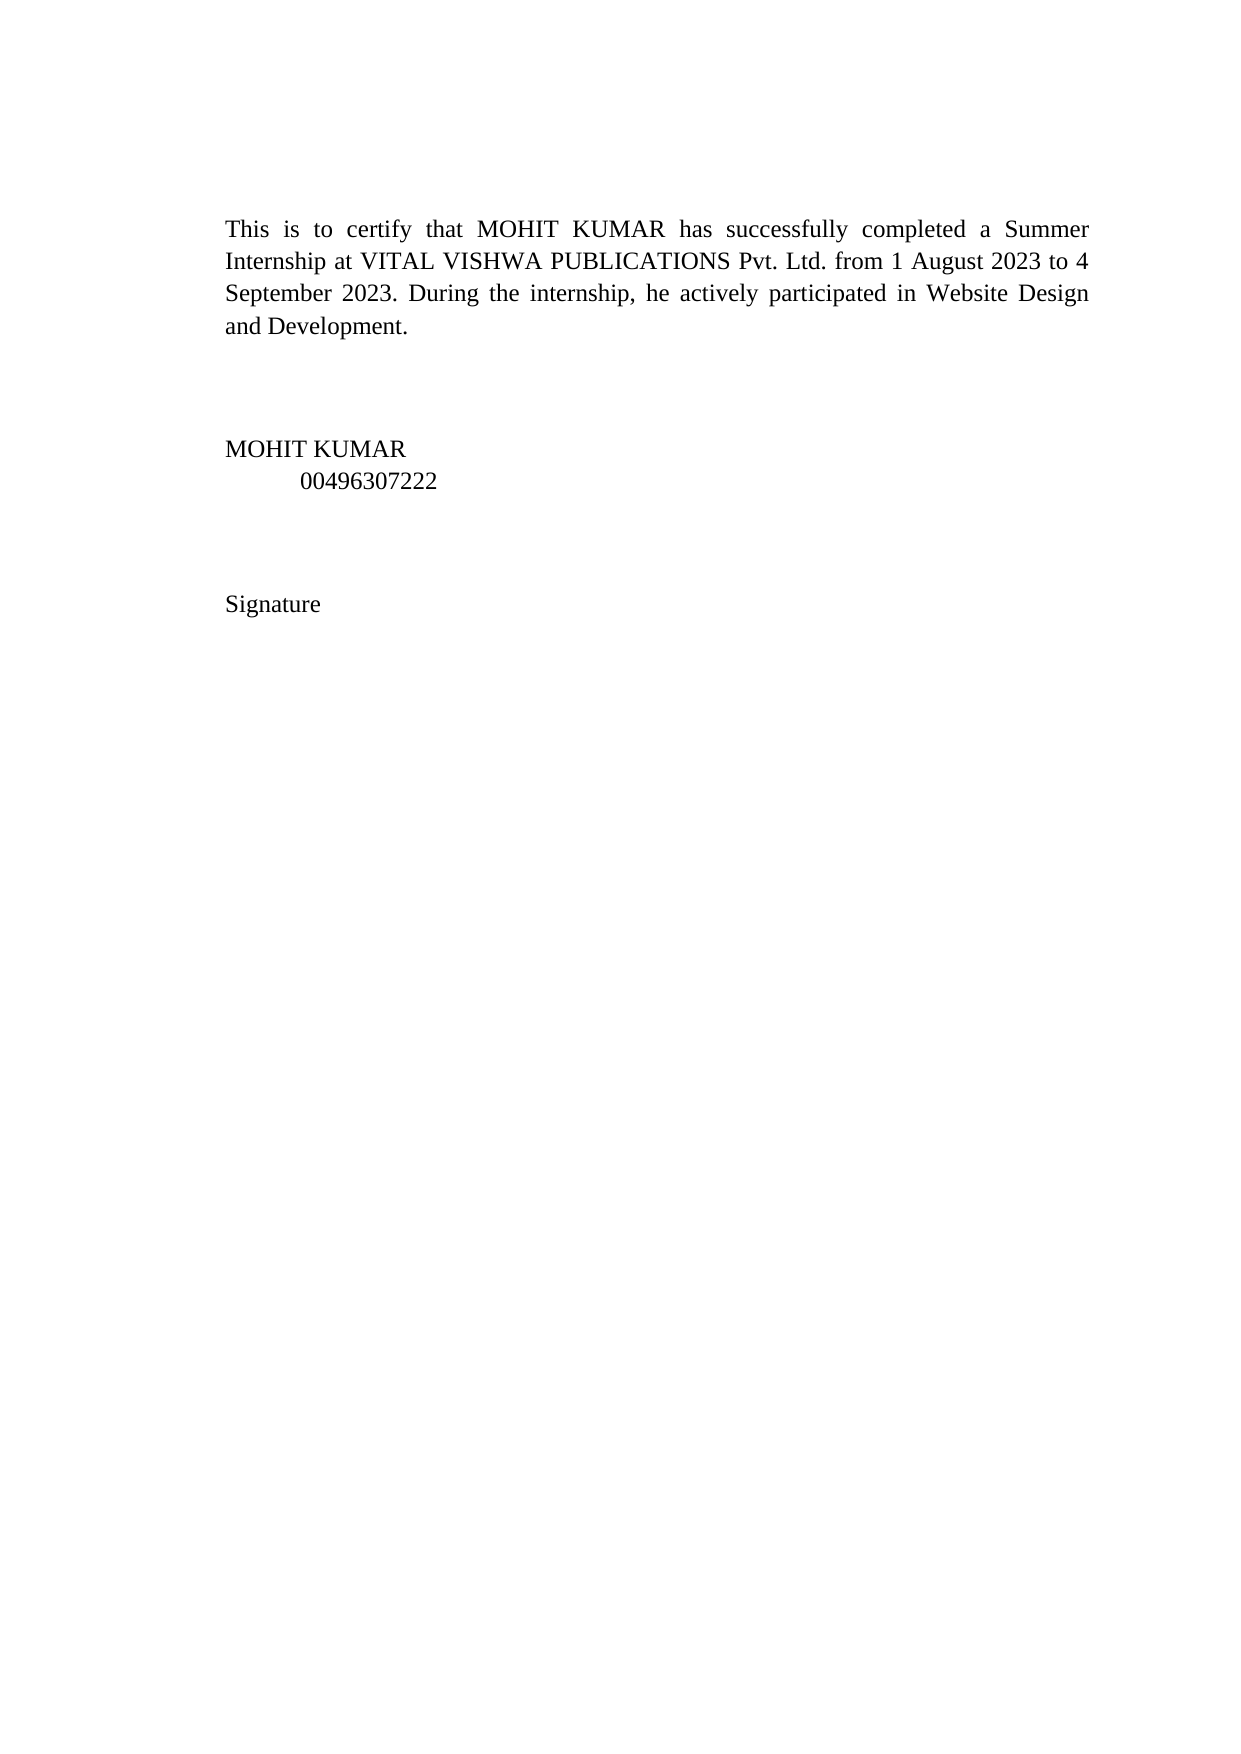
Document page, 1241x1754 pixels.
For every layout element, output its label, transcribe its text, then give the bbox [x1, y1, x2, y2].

text This is to certify that MOHIT KUMAR has successfully completed a Summer Internship at VITAL VISHWA PUBLICATIONS Pvt. Ltd. from 1 August 2023 to 4 September 2023. During the internship, he actively participated in Website Design and Development. [217, 212, 1098, 342]
text Signature [217, 587, 1098, 620]
text MOHIT KUMAR 00496307222 [217, 432, 1098, 497]
